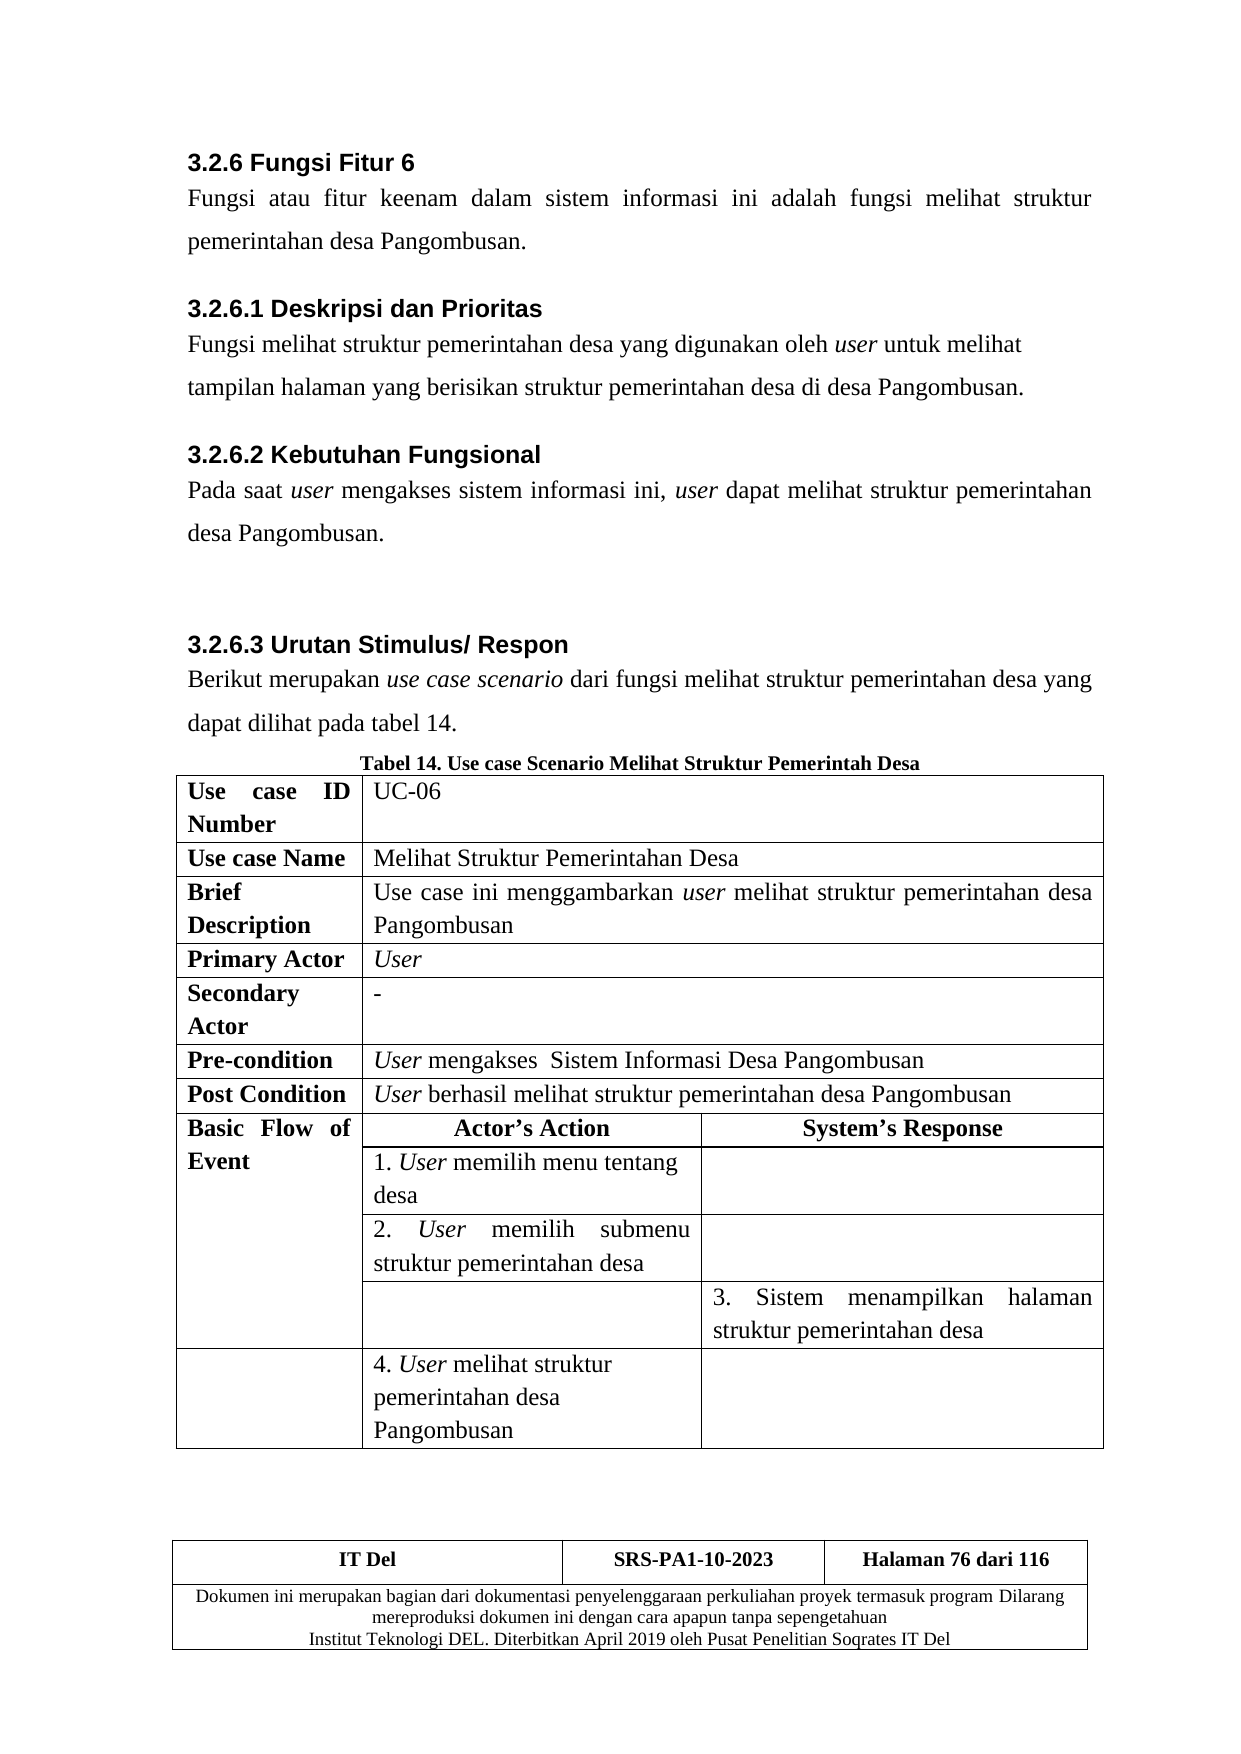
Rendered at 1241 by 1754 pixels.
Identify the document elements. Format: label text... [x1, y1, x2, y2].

subtitle 3.2.6.3 Urutan Stimulus/ Respon [187, 629, 1092, 658]
table_cell Primary Actor [177, 944, 362, 977]
table_cell 1. User memilih menu tentang desa [363, 1148, 701, 1213]
table_cell Basic Flow of Event [177, 1114, 362, 1348]
text Berikut merupakan use case scenario dari fungsi melihat struktur pemerintahan desa yang dapat dilihat pada tabel 14. [187, 664, 1092, 736]
table_cell Pre-condition [177, 1045, 362, 1078]
table_cell User mengakses Sistem Informasi Desa Pangombusan [363, 1045, 1103, 1078]
text Fungsi atau fitur keenam dalam sistem informasi ini adalah fungsi melihat struktur pemerintahan desa Pangombusan. [187, 183, 1092, 254]
table_cell 3. Sistem menampilkan halaman struktur pemerintahan desa [702, 1282, 1103, 1348]
table_cell User berhasil melihat struktur pemerintahan desa Pangombusan [363, 1079, 1103, 1112]
text tampilan halaman yang berisikan struktur pemerintahan desa di desa Pangombusan. [187, 372, 1092, 401]
table_cell Use case Name [177, 843, 362, 876]
table_cell Post Condition [177, 1079, 362, 1112]
table_cell - [363, 978, 1103, 1044]
table_header Use case ID Number [177, 776, 362, 842]
table_cell Actor’s Action [363, 1114, 701, 1146]
table_cell Use case ini menggambarkan user melihat struktur pemerintahan desa Pangombusan [363, 877, 1103, 943]
text Fungsi melihat struktur pemerintahan desa yang digunakan oleh user untuk melihat [187, 329, 1092, 358]
table_cell [363, 1282, 701, 1348]
table_cell [177, 1349, 362, 1448]
subtitle 3.2.6.2 Kebutuhan Fungsional [187, 440, 1092, 469]
table_header UC-06 [363, 776, 1103, 842]
text Pada saat user mengakses sistem informasi ini, user dapat melihat struktur pemerintahan desa Pangombusan. [187, 475, 1092, 547]
table_cell User [363, 944, 1103, 977]
subtitle 3.2.6.1 Deskripsi dan Prioritas [187, 294, 1092, 323]
table_cell 4. User melihat struktur pemerintahan desa Pangombusan [363, 1349, 701, 1448]
table_cell [702, 1148, 1103, 1213]
table_cell System’s Response [702, 1114, 1103, 1146]
table_cell Melihat Struktur Pemerintahan Desa [363, 843, 1103, 876]
text Tabel 14. Use case Scenario Melihat Struktur Pemerintah Desa [187, 751, 1092, 775]
subtitle 3.2.6 Fungsi Fitur 6 [187, 148, 1092, 176]
table_cell Secondary Actor [177, 978, 362, 1044]
table_cell [702, 1215, 1103, 1281]
table_cell 2. User memilih submenu struktur pemerintahan desa [363, 1215, 701, 1281]
table_cell Brief Description [177, 877, 362, 943]
table_cell [702, 1349, 1103, 1448]
